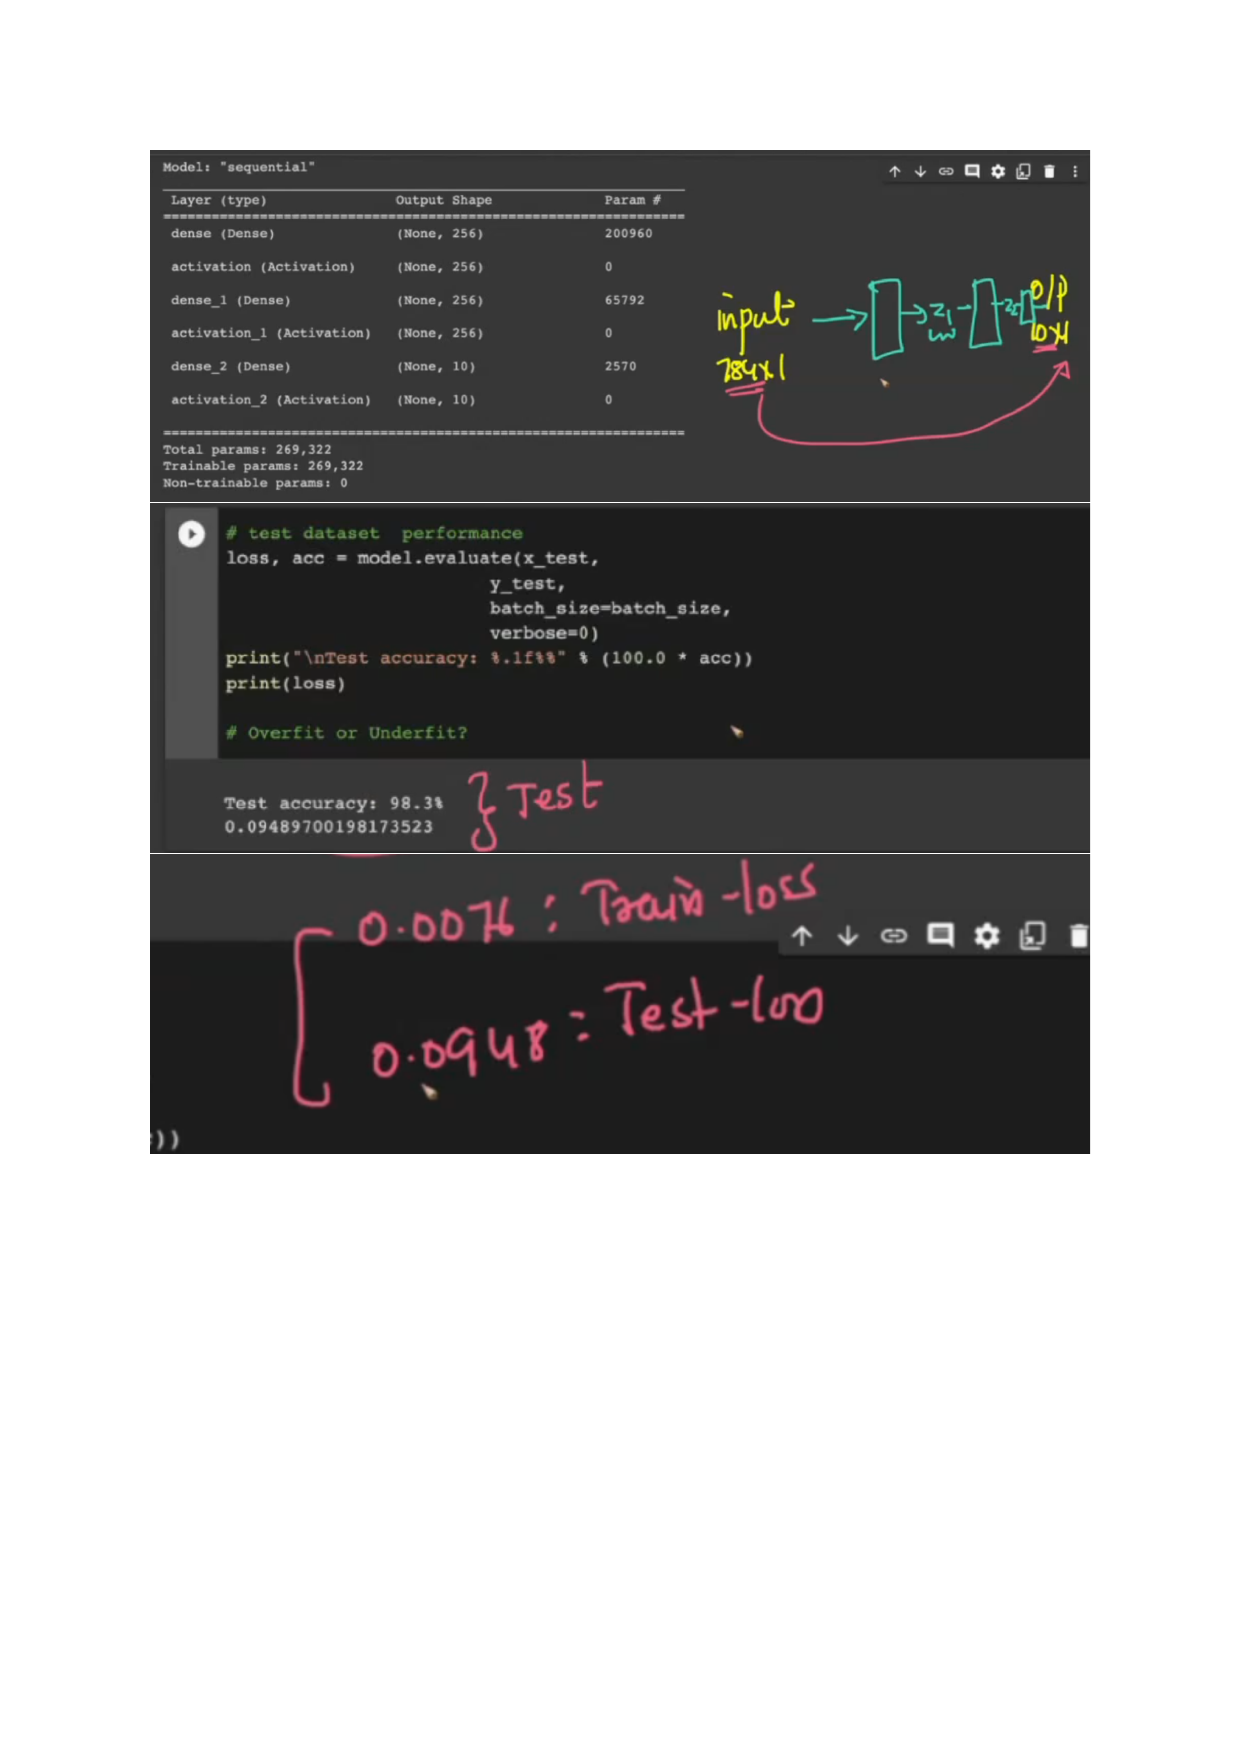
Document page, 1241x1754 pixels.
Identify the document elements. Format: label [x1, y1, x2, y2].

picture [150, 150, 1091, 502]
picture [150, 854, 1091, 1154]
picture [150, 503, 1091, 853]
